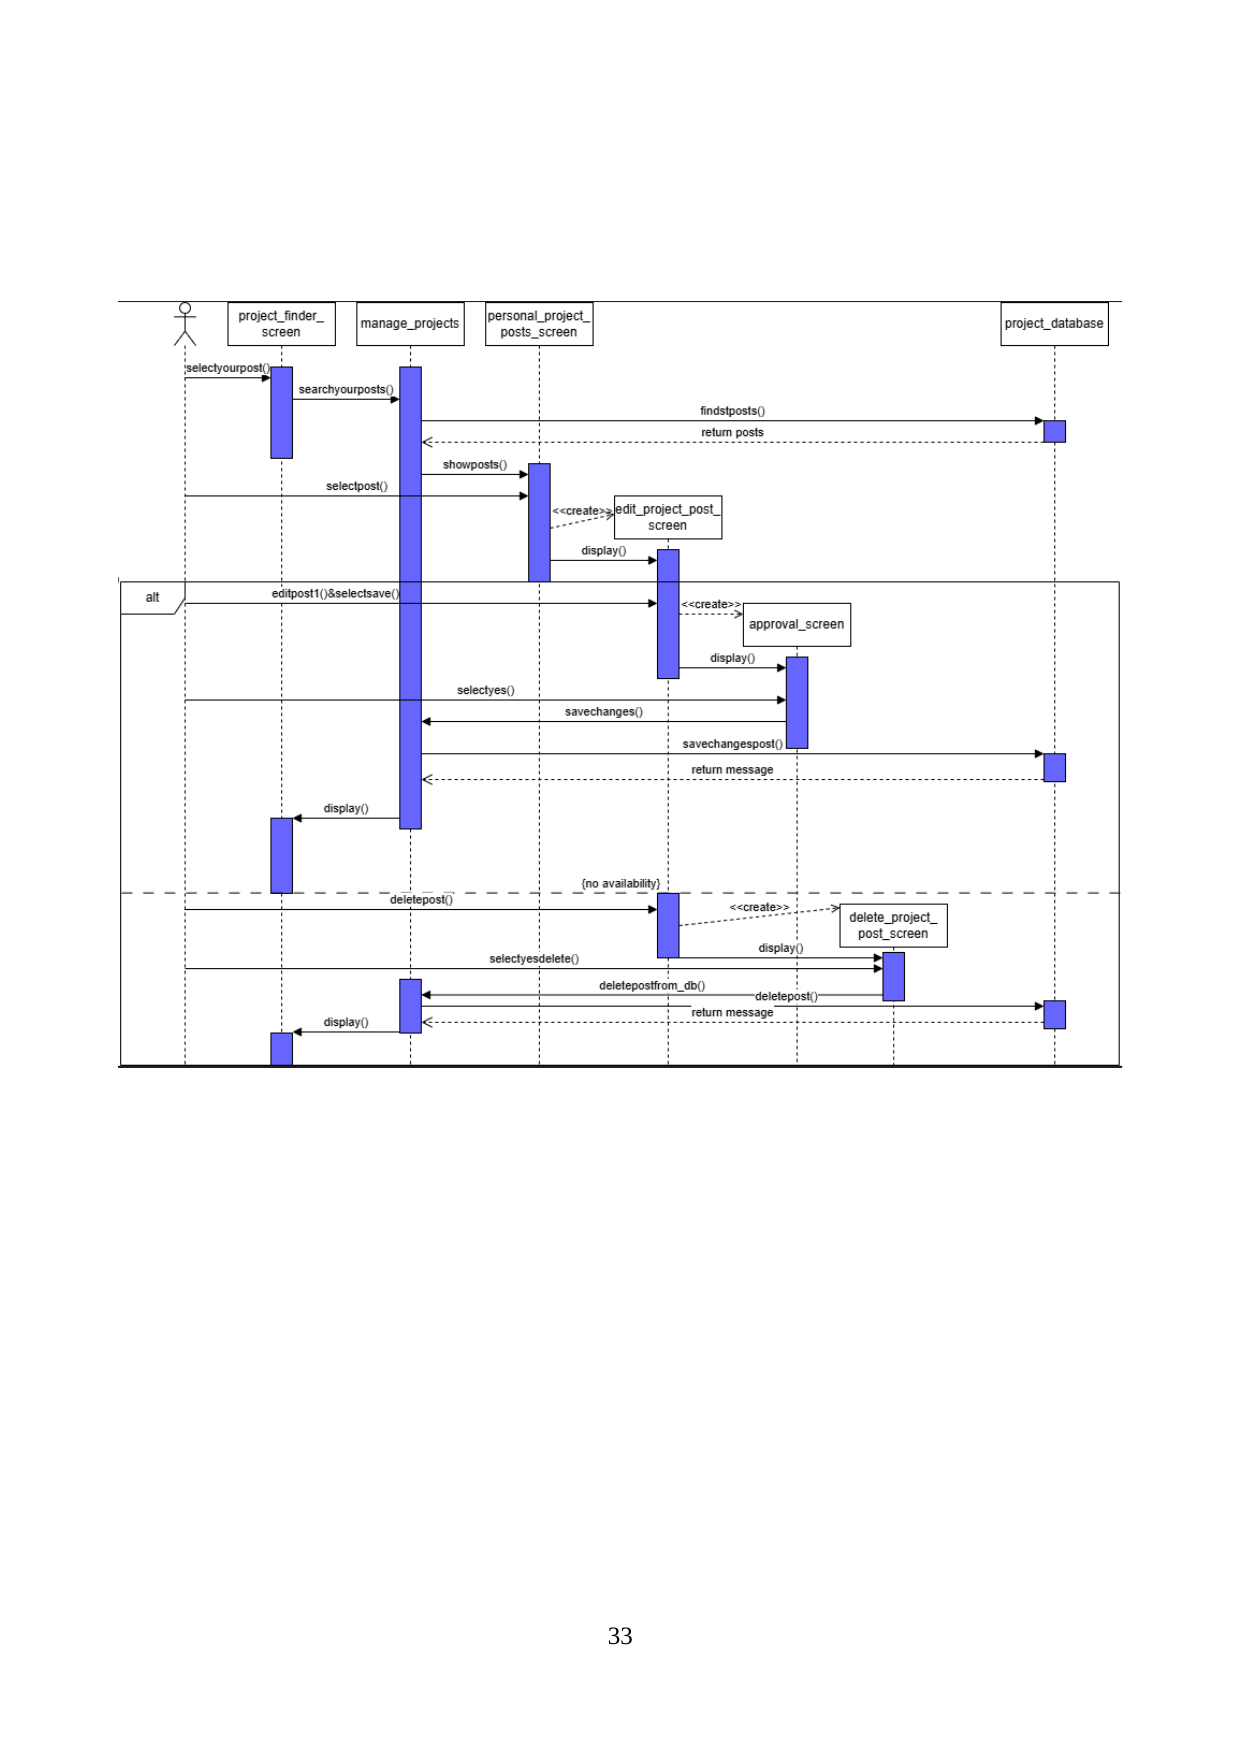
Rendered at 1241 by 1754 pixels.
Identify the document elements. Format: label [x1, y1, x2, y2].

picture [118, 301, 1123, 1068]
